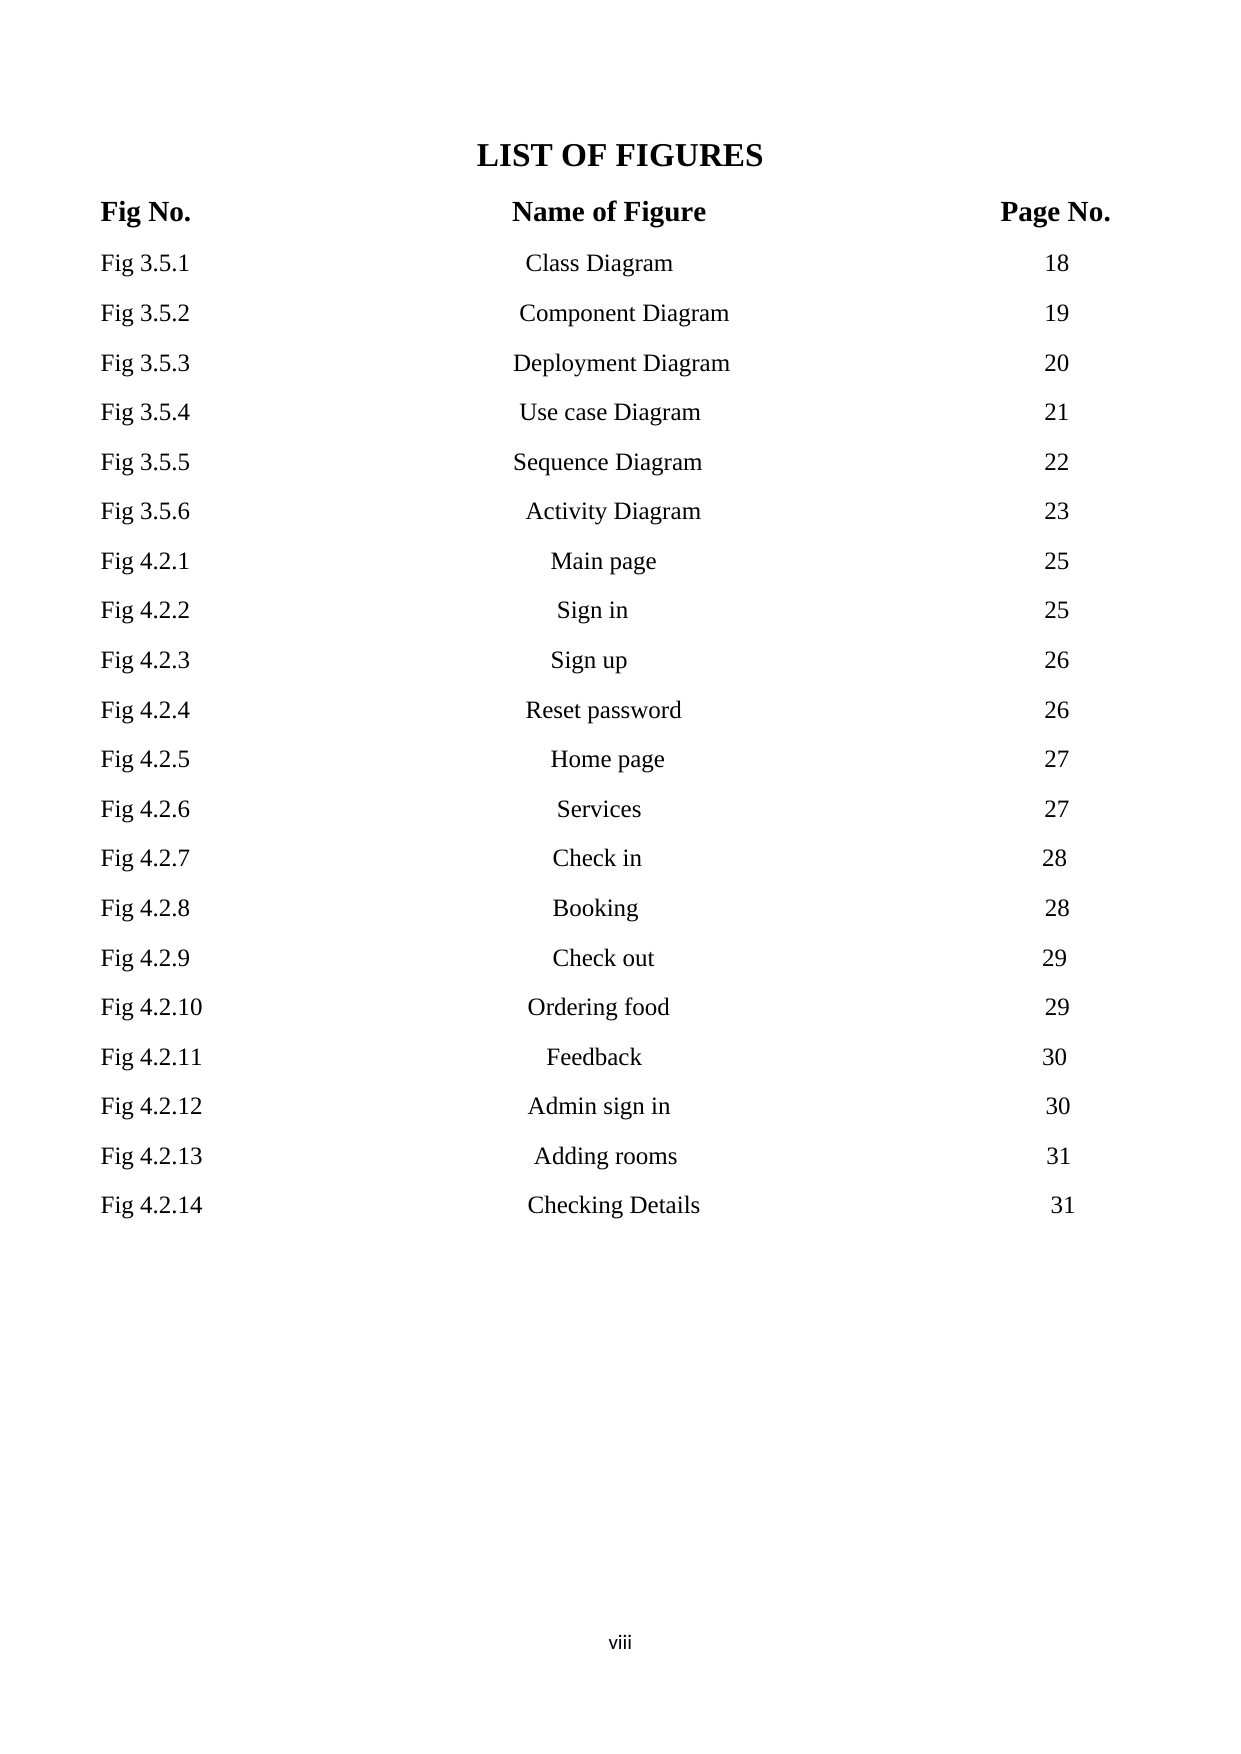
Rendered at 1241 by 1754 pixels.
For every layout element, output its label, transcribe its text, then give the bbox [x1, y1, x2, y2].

text Fig 4.2.6 Services 27 [100, 794, 1140, 823]
text Fig 4.2.5 Home page 27 [100, 744, 1140, 773]
text Fig 3.5.5 Sequence Diagram 22 [100, 447, 1140, 476]
text Fig 4.2.7 Check in 28 [100, 843, 1140, 872]
text Fig 3.5.2 Component Diagram 19 [100, 298, 1140, 327]
text LIST OF FIGURES [100, 135, 1140, 173]
text Fig 3.5.1 Class Diagram 18 [100, 248, 1140, 277]
text Fig 4.2.12 Admin sign in 30 [100, 1091, 1140, 1120]
text Fig 4.2.4 Reset password 26 [100, 695, 1140, 723]
text Fig 4.2.13 Adding rooms 31 [100, 1141, 1140, 1170]
text Fig 4.2.11 Feedback 30 [100, 1042, 1140, 1071]
text Fig 4.2.3 Sign up 26 [100, 645, 1140, 674]
text Fig No. Name of Figure Page No. [100, 194, 1140, 228]
text Fig 4.2.2 Sign in 25 [100, 596, 1140, 624]
text Fig 4.2.10 Ordering food 29 [100, 992, 1140, 1021]
text Fig 4.2.8 Booking 28 [100, 893, 1140, 922]
text Fig 3.5.4 Use case Diagram 21 [100, 397, 1140, 426]
text Fig 3.5.6 Activity Diagram 23 [100, 496, 1140, 525]
text Fig 4.2.14 Checking Details 31 [100, 1191, 1140, 1219]
text Fig 4.2.1 Main page 25 [100, 546, 1140, 575]
text Fig 3.5.3 Deployment Diagram 20 [100, 348, 1140, 376]
text Fig 4.2.9 Check out 29 [100, 943, 1140, 971]
